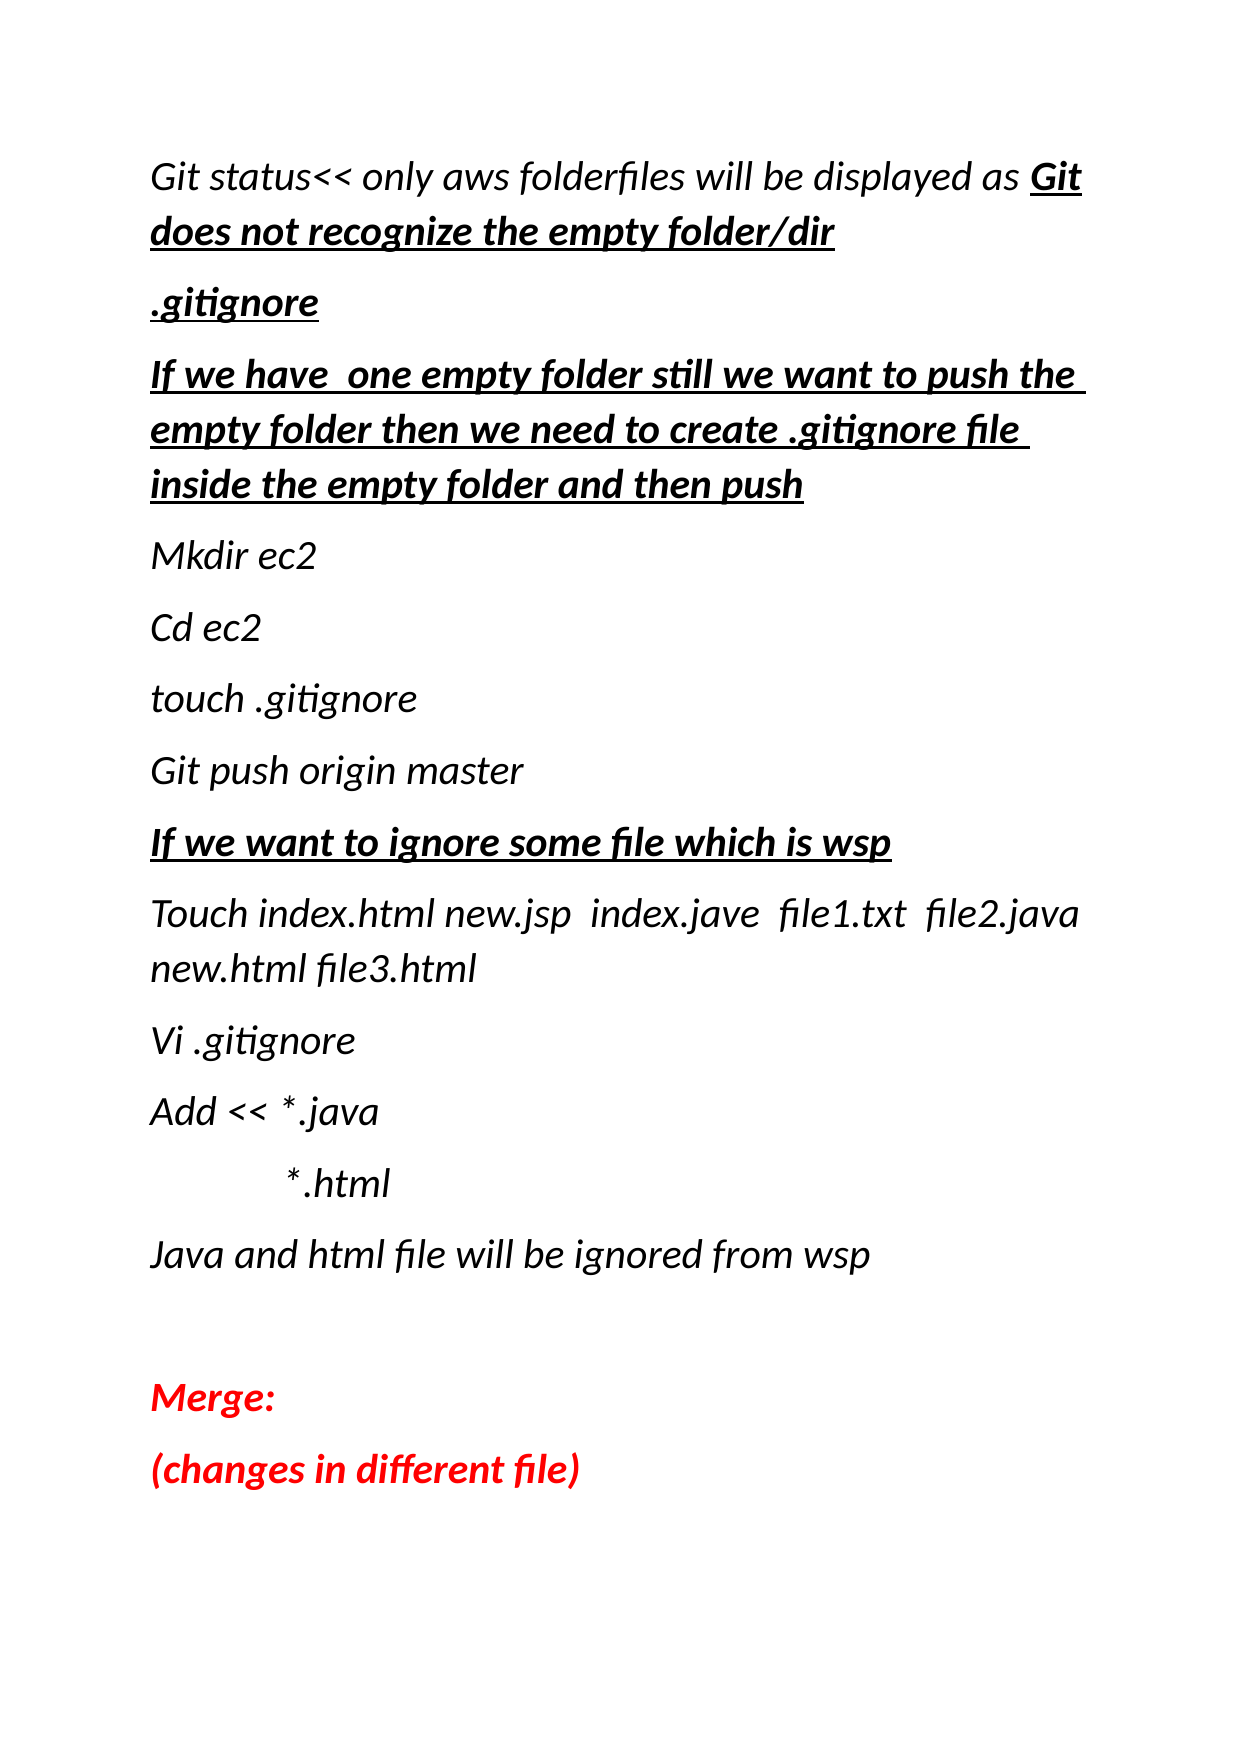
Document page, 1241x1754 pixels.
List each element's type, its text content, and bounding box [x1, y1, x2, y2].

text Java and html file will be ignored from wsp [150, 1228, 1090, 1279]
text Add << *.java [150, 1085, 1090, 1136]
text Cd ec2 [150, 601, 1090, 652]
text Merge: [150, 1371, 1090, 1422]
text .gitignore [150, 276, 1090, 327]
text touch .gitignore [150, 672, 1090, 723]
text Vi .gitignore [150, 1014, 1090, 1064]
text (changes in different file) [150, 1443, 1090, 1494]
text If we want to ignore some file which is wsp [150, 816, 1090, 866]
text Git push origin master [150, 744, 1090, 795]
text Touch index.html new.jsp index.jave file1.txt file2.java new.html file3.html [150, 887, 1090, 993]
text *.html [150, 1157, 1090, 1208]
text Mkdir ec2 [150, 529, 1090, 580]
text Git status<< only aws folderfiles will be displayed as Git does not recognize the empty folder/dir [150, 150, 1090, 256]
text If we have one empty folder still we want to push the empty folder then we need to create .gitignore file inside the empty folder and then push [150, 348, 1090, 509]
